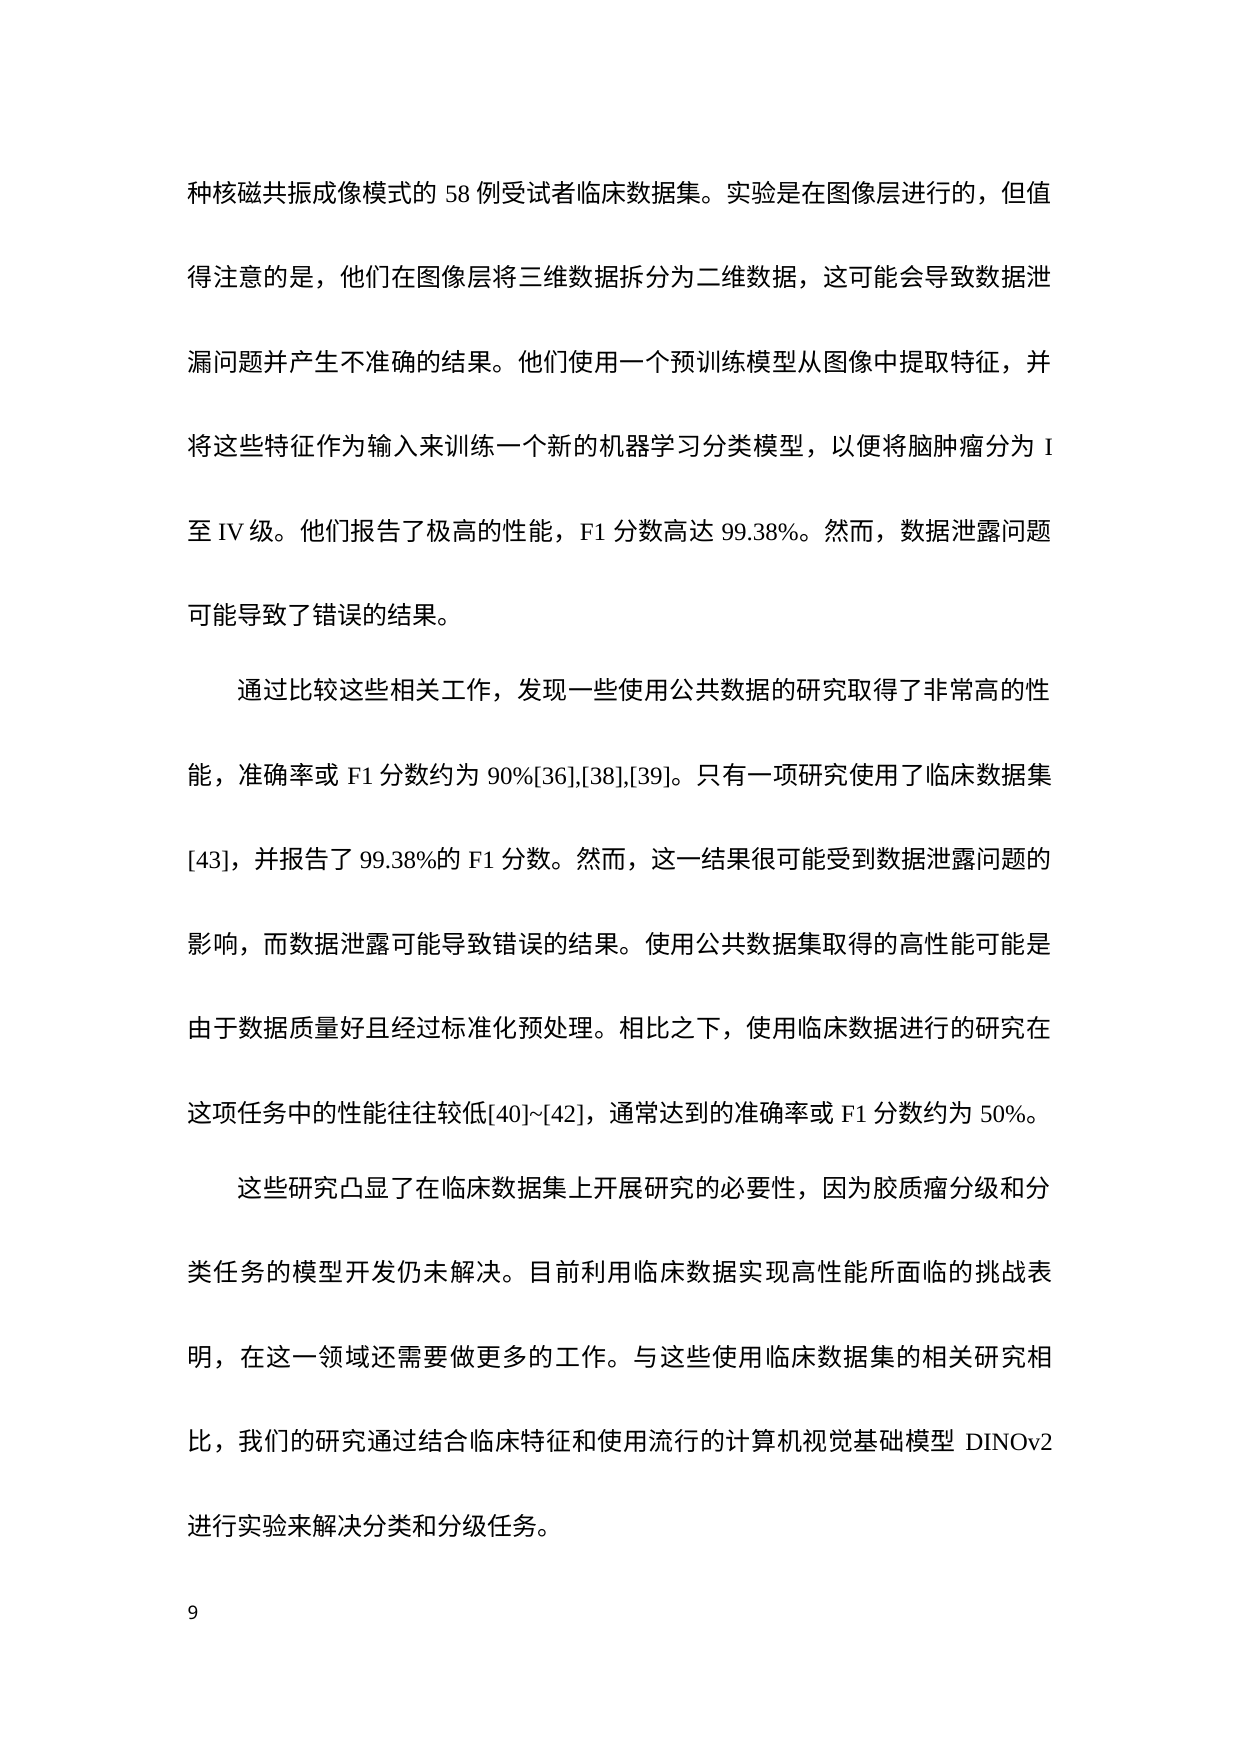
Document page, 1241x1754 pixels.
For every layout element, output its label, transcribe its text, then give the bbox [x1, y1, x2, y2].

text 通过比较这些相关工作，发现一些使用公共数据的研究取得了非常高的性能，准确率或 F1分数约为 90%[36],[38],[39]。只有一项研究使用了临床数据集[43]，并报告了99.38%的 F1 分数。然而，这一结果很可能受到数据泄露问题的影响，而数据泄露可能导致错误的结果。使用公共数据集取得的高性能可能是由于数据质量好且经过标准化预处理。相比之下，使用临床数据进行的研究在这项任务中的性能往往较低[40]~[42]，通常达到的准确率或 F1 分数约为 50%。 [187, 657, 1053, 1145]
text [187, 160, 1053, 647]
text 这些研究凸显了在临床数据集上开展研究的必要性，因为胶质瘤分级和分类任务的模型开发仍未解决。目前利用临床数据实现高性能所面临的挑战表明，在这一领域还需要做更多的工作。与这些使用临床数据集的相关研究相比，我们的研究通过结合临床特征和使用流行的计算机视觉基础模型 DINOv2 进行实验来解决分类和分级任务。 [187, 1155, 1053, 1558]
